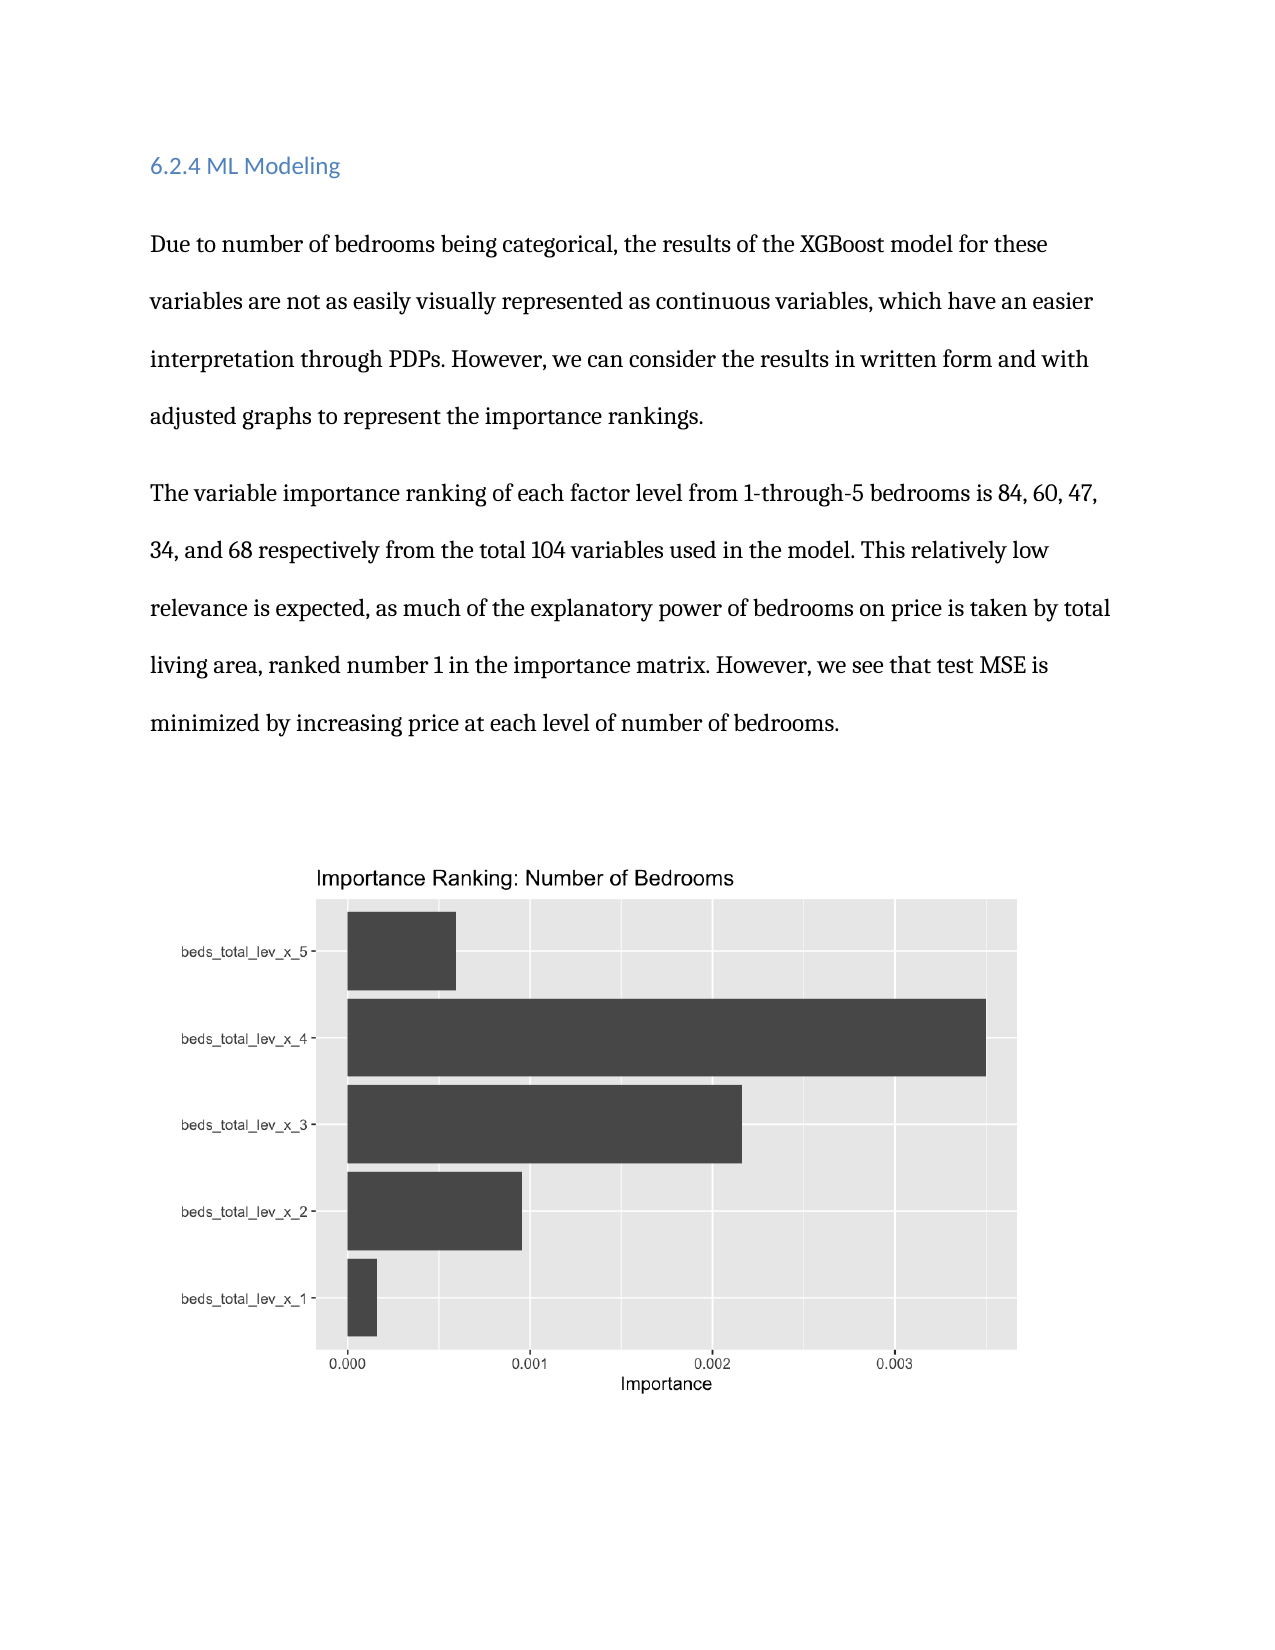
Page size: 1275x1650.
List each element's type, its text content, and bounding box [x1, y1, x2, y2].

text Due to number of bedrooms being categorical, the results of the XGBoost model for these variables are not as easily visually represented as continuous variables, which have an easier interpretation through PDPs. However, we can consider the results in written form and with adjusted graphs to represent the importance rankings. [150, 230, 1125, 431]
text The variable importance ranking of each factor level from 1-through-5 bedrooms is 84, 60, 47, 34, and 68 respectively from the total 104 variables used in the model. This relatively low relevance is expected, as much of the explanatory power of bedrooms on price is taken by total living area, ranked number 1 in the importance matrix. However, we see that test MSE is minimized by increasing price at each level of number of bedrooms. [150, 478, 1125, 737]
subtitle 6.2.4 ML Modeling [150, 150, 1125, 181]
picture [150, 861, 1025, 1402]
